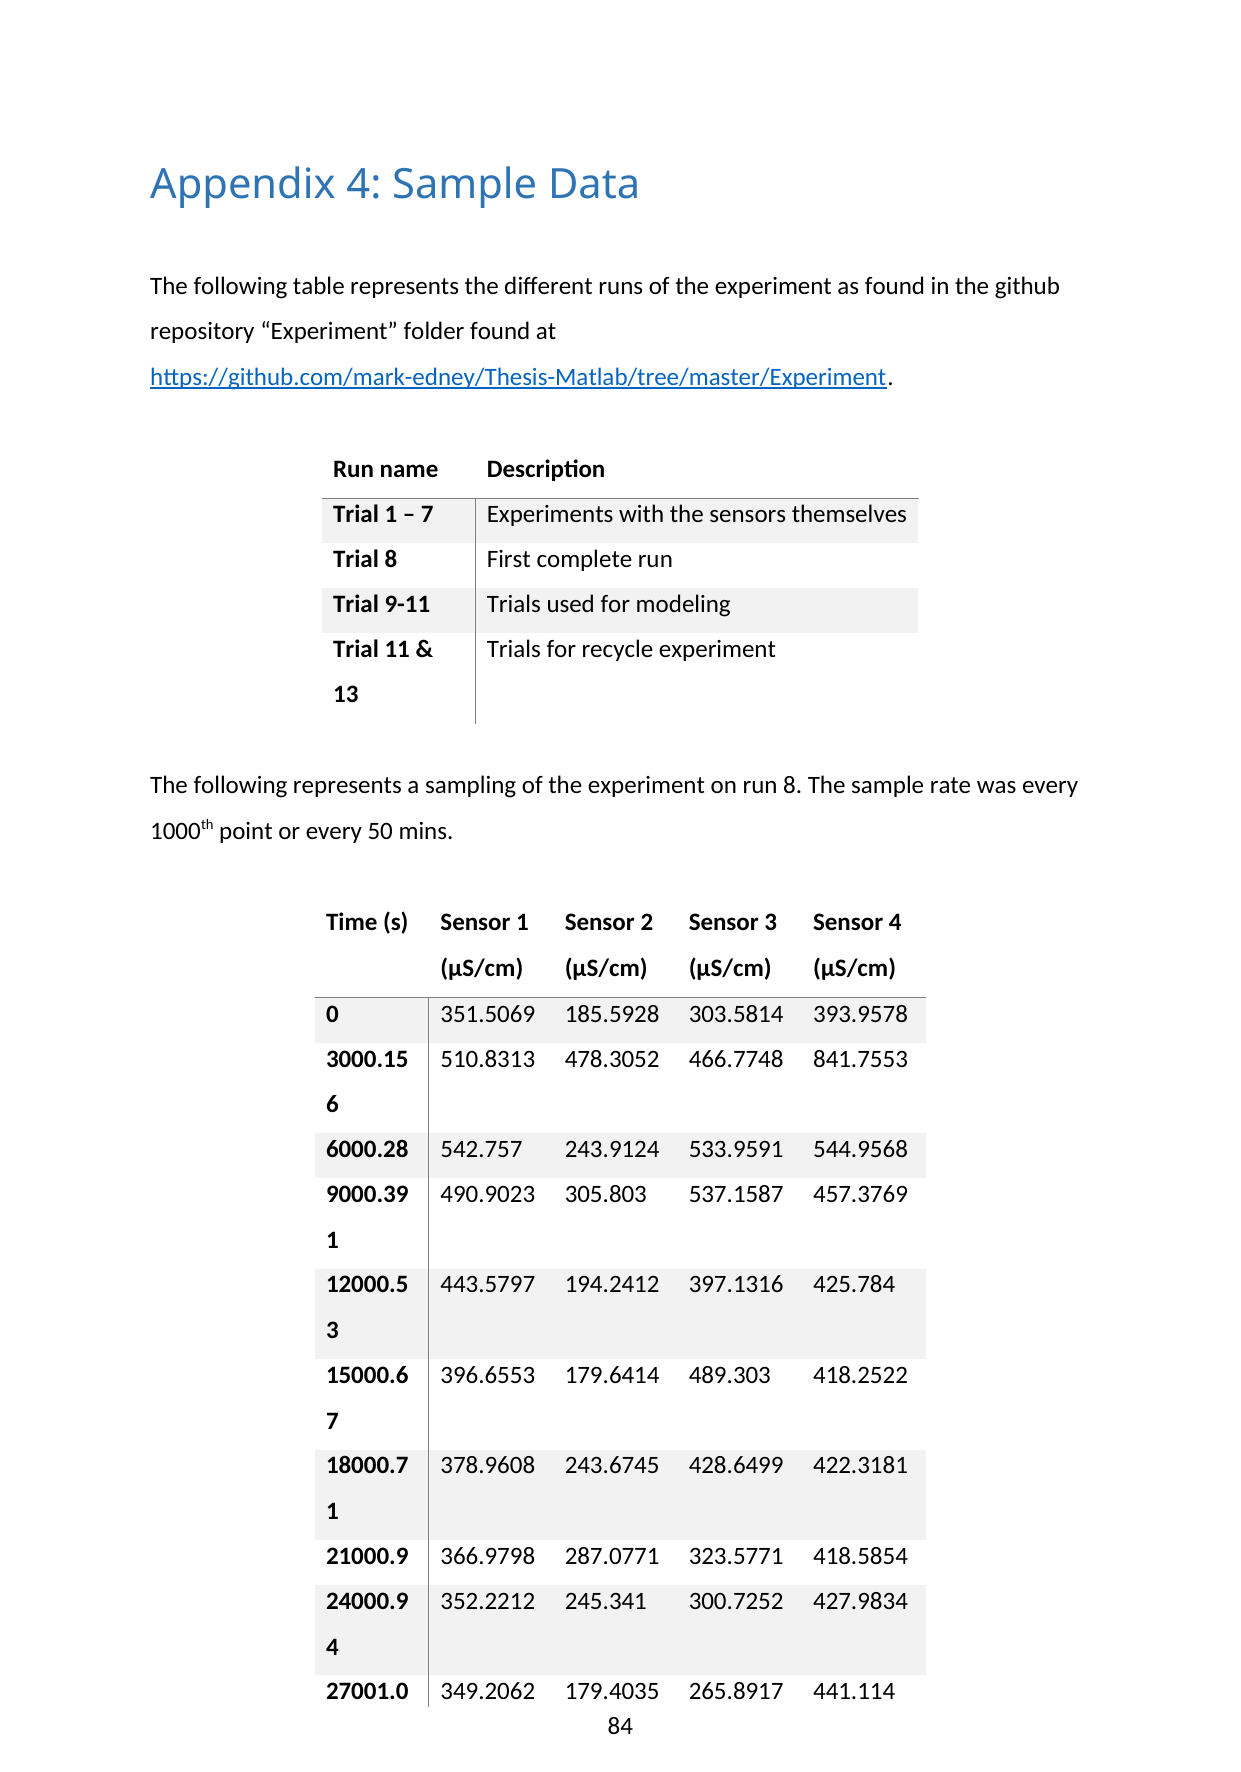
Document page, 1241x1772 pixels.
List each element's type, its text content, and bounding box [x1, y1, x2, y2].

table_cell 351.5069 [429, 998, 553, 1043]
table_cell 243.6745 [553, 1450, 677, 1540]
table_cell 21000.9 [315, 1540, 428, 1585]
table_cell 300.7252 [677, 1585, 802, 1675]
table_cell 185.5928 [553, 998, 677, 1043]
table_cell 393.9578 [802, 998, 926, 1043]
table_cell 396.6553 [429, 1359, 553, 1449]
table_cell 12000.53 [315, 1269, 428, 1359]
table_cell 194.2412 [553, 1269, 677, 1359]
table_cell Trials used for modeling [476, 588, 918, 633]
table_header Sensor 4 (μS/cm) [802, 906, 926, 997]
table_cell 457.3769 [802, 1178, 926, 1268]
text The following represents a sampling of the experiment on run 8. The sample rate was every 1000th point or every 50 mins. [150, 769, 1090, 845]
table_cell 443.5797 [429, 1269, 553, 1359]
table_cell 303.5814 [677, 998, 802, 1043]
table_cell Trial 11 & 13 [322, 633, 475, 723]
table_cell 179.6414 [553, 1359, 677, 1449]
text The following table represents the different runs of the experiment as found in the github repository “Experiment” folder found at https://github.com/mark-edney/Thesis-Matlab/tree/master/Experiment. [150, 270, 1090, 392]
table_cell 378.9608 [429, 1450, 553, 1540]
table_cell 24000.94 [315, 1585, 428, 1675]
table_cell 0 [315, 998, 428, 1043]
table_cell 27001.04 [315, 1675, 428, 1707]
table_cell 427.9834 [802, 1585, 926, 1675]
table_cell 352.2212 [429, 1585, 553, 1675]
table_cell 3000.156 [315, 1043, 428, 1133]
table_cell Trials for recycle experiment [476, 633, 918, 723]
table_cell 245.341 [553, 1585, 677, 1675]
table_cell 287.0771 [553, 1540, 677, 1585]
table_cell 397.1316 [677, 1269, 802, 1359]
text Appendix 4: Sample Data [150, 154, 1090, 211]
table_header Time (s) [315, 906, 429, 997]
table_header Description [475, 453, 918, 497]
table_cell Trial 8 [322, 543, 475, 588]
table_cell 466.7748 [677, 1043, 802, 1133]
table_cell 9000.391 [315, 1178, 428, 1268]
table_cell 478.3052 [553, 1043, 677, 1133]
table_cell 537.1587 [677, 1178, 802, 1268]
table_cell 418.2522 [802, 1359, 926, 1449]
table_cell 533.9591 [677, 1133, 802, 1178]
table_cell 418.5854 [802, 1540, 926, 1585]
table_cell 179.4035 [553, 1675, 677, 1707]
table_cell 366.9798 [429, 1540, 553, 1585]
table_cell 265.8917 [677, 1675, 802, 1707]
table_header Sensor 1 (μS/cm) [429, 906, 553, 997]
table_cell 428.6499 [677, 1450, 802, 1540]
table_cell 349.2062 [429, 1675, 553, 1707]
table_header Sensor 3 (μS/cm) [677, 906, 802, 997]
table_cell 323.5771 [677, 1540, 802, 1585]
table_cell 510.8313 [429, 1043, 553, 1133]
table_cell 243.9124 [553, 1133, 677, 1178]
table_cell 422.3181 [802, 1450, 926, 1540]
table_header Sensor 2 (μS/cm) [553, 906, 677, 997]
table_cell 841.7553 [802, 1043, 926, 1133]
table_cell 305.803 [553, 1178, 677, 1268]
table_cell Trial 1 – 7 [322, 499, 475, 543]
table_cell 489.303 [677, 1359, 802, 1449]
table_cell First complete run [476, 543, 918, 588]
table_cell 6000.28 [315, 1133, 428, 1178]
table_cell 490.9023 [429, 1178, 553, 1268]
table_cell 15000.67 [315, 1359, 428, 1449]
table_cell Trial 9-11 [322, 588, 475, 633]
table_cell 18000.71 [315, 1450, 428, 1540]
table_cell 544.9568 [802, 1133, 926, 1178]
table_cell Experiments with the sensors themselves [476, 499, 918, 543]
table_cell 441.114 [802, 1675, 926, 1707]
table_cell 542.757 [429, 1133, 553, 1178]
table_header Run name [322, 453, 475, 497]
table_cell 425.784 [802, 1269, 926, 1359]
